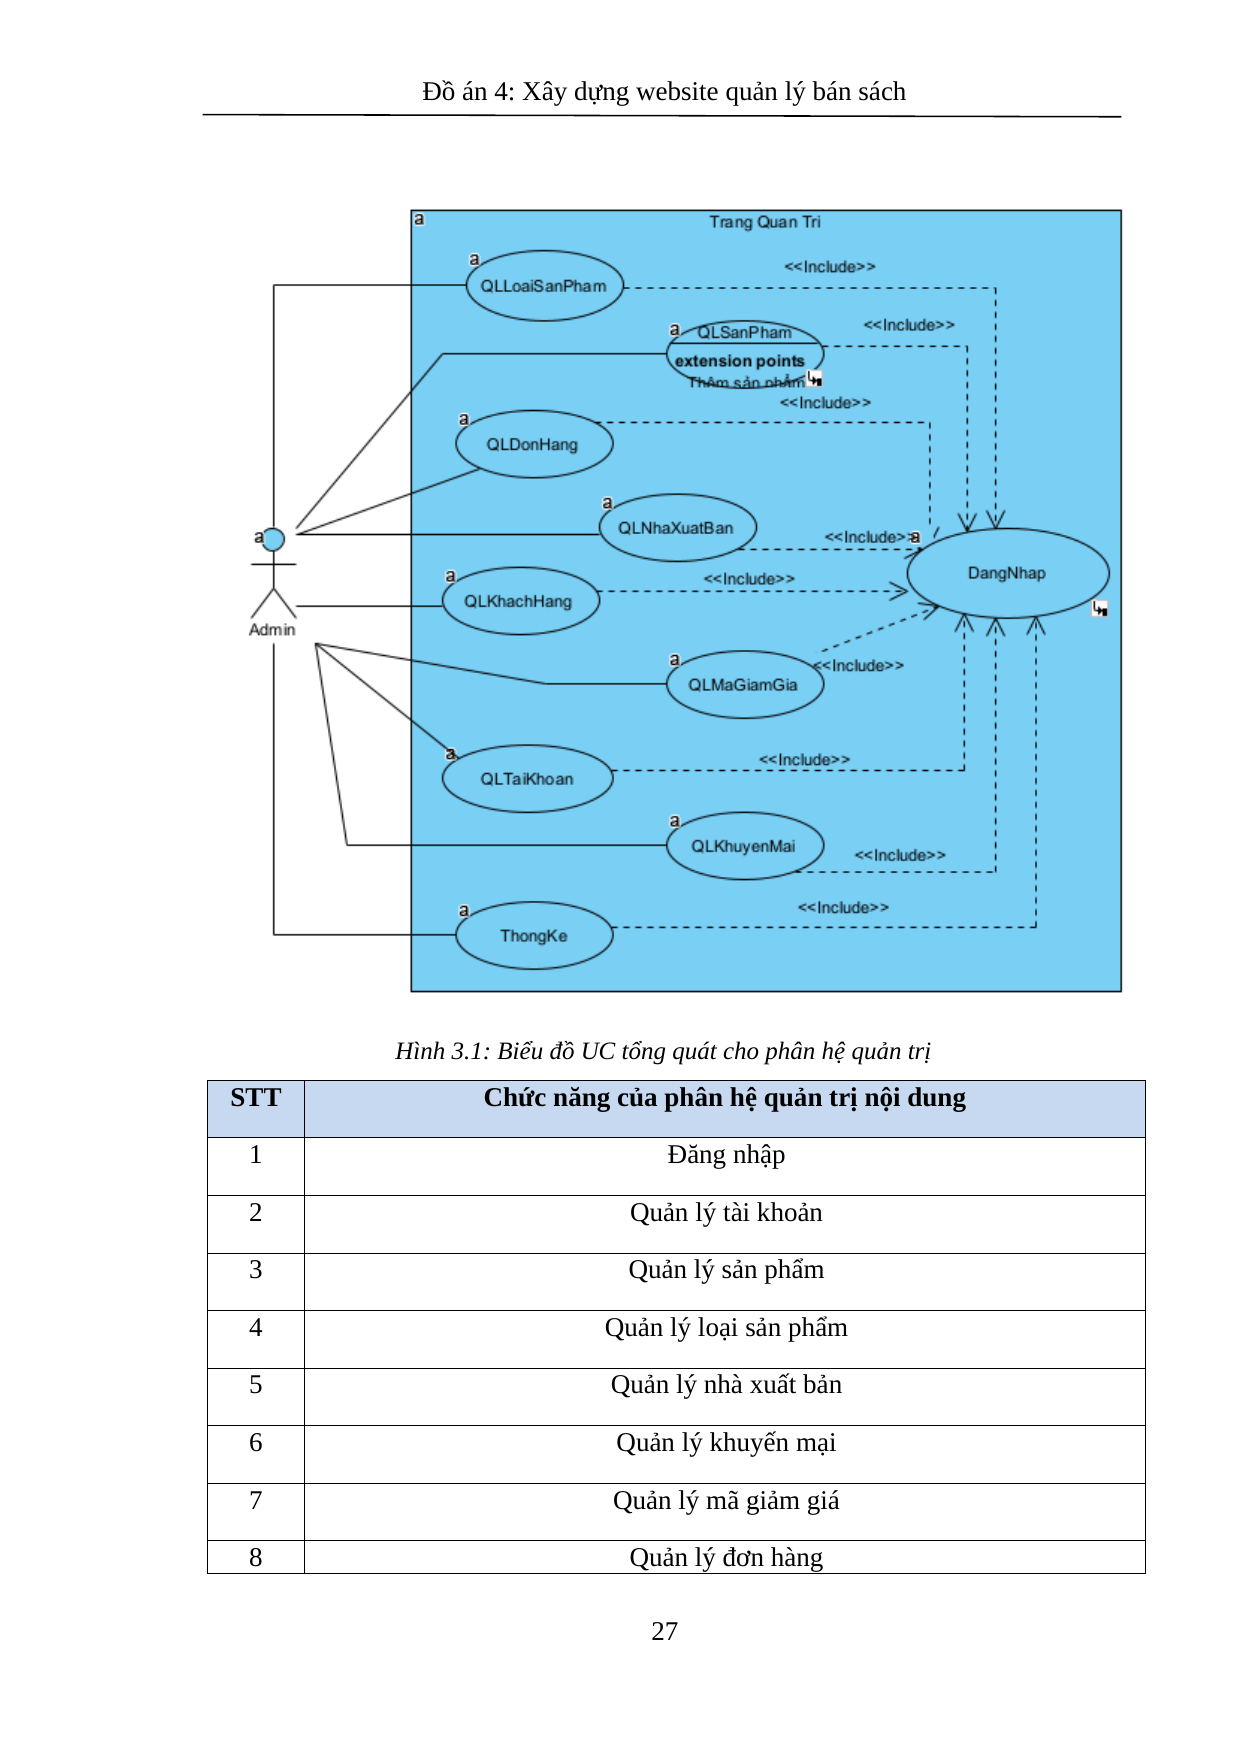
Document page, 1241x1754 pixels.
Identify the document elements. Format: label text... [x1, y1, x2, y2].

table_cell 1 [208, 1138, 304, 1195]
table_cell Quản lý đơn hàng [305, 1541, 1145, 1573]
picture [206, 177, 1182, 1009]
table_cell Quản lý khuyến mại [305, 1426, 1145, 1483]
table_cell Quản lý nhà xuất bản [305, 1369, 1145, 1425]
table_cell Đăng nhập [305, 1138, 1145, 1195]
table_cell 2 [208, 1196, 304, 1252]
table_cell 3 [208, 1254, 304, 1310]
text Hình 3.1: Biểu đồ UC tổng quát cho phân hệ quản trị [207, 1036, 1122, 1065]
table_cell Quản lý tài khoản [305, 1196, 1145, 1252]
table_cell Quản lý sản phẩm [305, 1254, 1145, 1310]
table_cell 4 [208, 1311, 304, 1368]
table_cell 6 [208, 1426, 304, 1483]
table_cell 8 [208, 1541, 304, 1573]
table_header Chức năng của phân hệ quản trị nội dung [305, 1081, 1145, 1137]
table_cell 7 [208, 1484, 304, 1540]
table_header STT [208, 1081, 304, 1137]
table_cell Quản lý mã giảm giá [305, 1484, 1145, 1540]
table_cell Quản lý loại sản phẩm [305, 1311, 1145, 1368]
table_cell 5 [208, 1369, 304, 1425]
